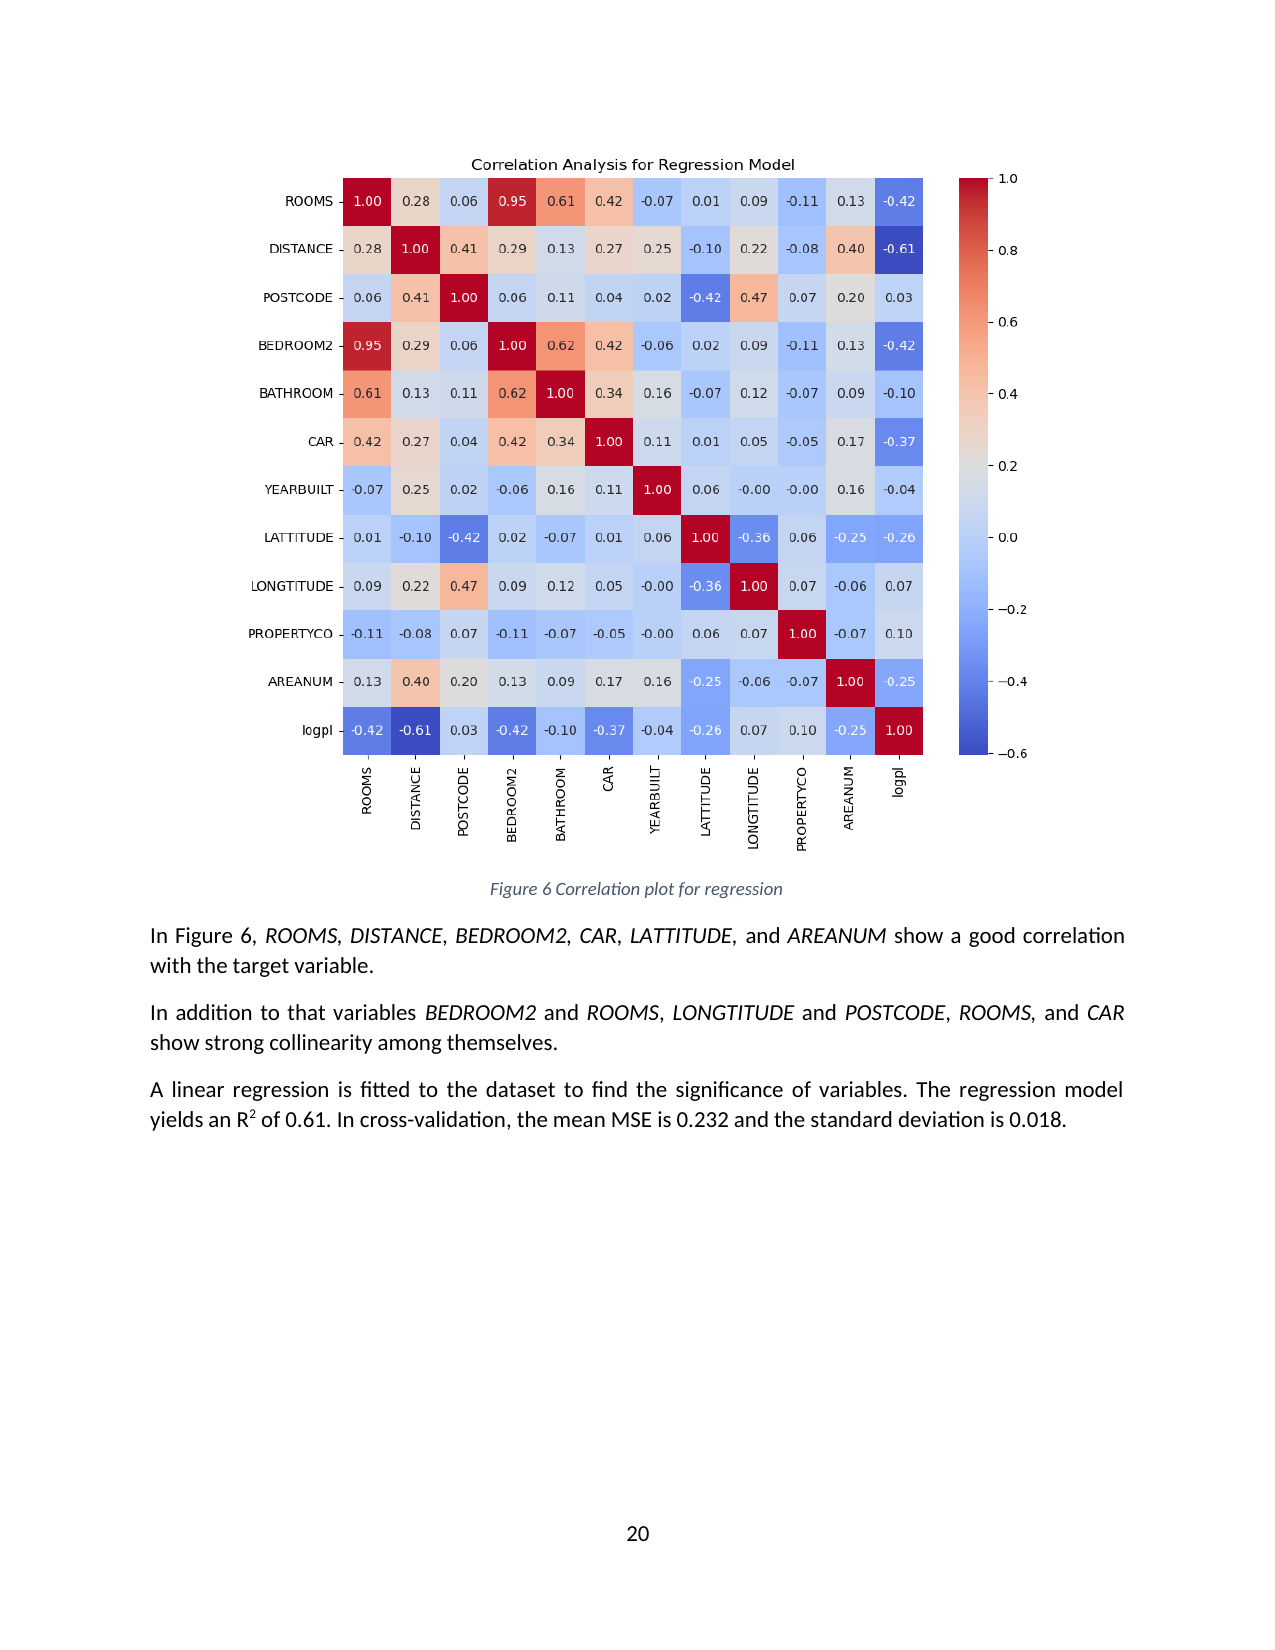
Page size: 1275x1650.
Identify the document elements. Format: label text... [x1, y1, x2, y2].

text In Figure 6, ROOMS, DISTANCE, BEDROOM2, CAR, LATTITUDE, and AREANUM show a good correlation with the target variable. [150, 921, 1125, 979]
text A linear regression is fitted to the dataset to find the significance of variables. The regression model yields an R2 of 0.61. In cross-validation, the mean MSE is 0.232 and the standard deviation is 0.018. [150, 1075, 1125, 1134]
picture [238, 150, 1037, 859]
text In addition to that variables BEDROOM2 and ROOMS, LONGTITUDE and POSTCODE, ROOMS, and CAR show strong collinearity among themselves. [150, 998, 1125, 1057]
text Figure 6 Correlation plot for regression [150, 877, 1125, 900]
